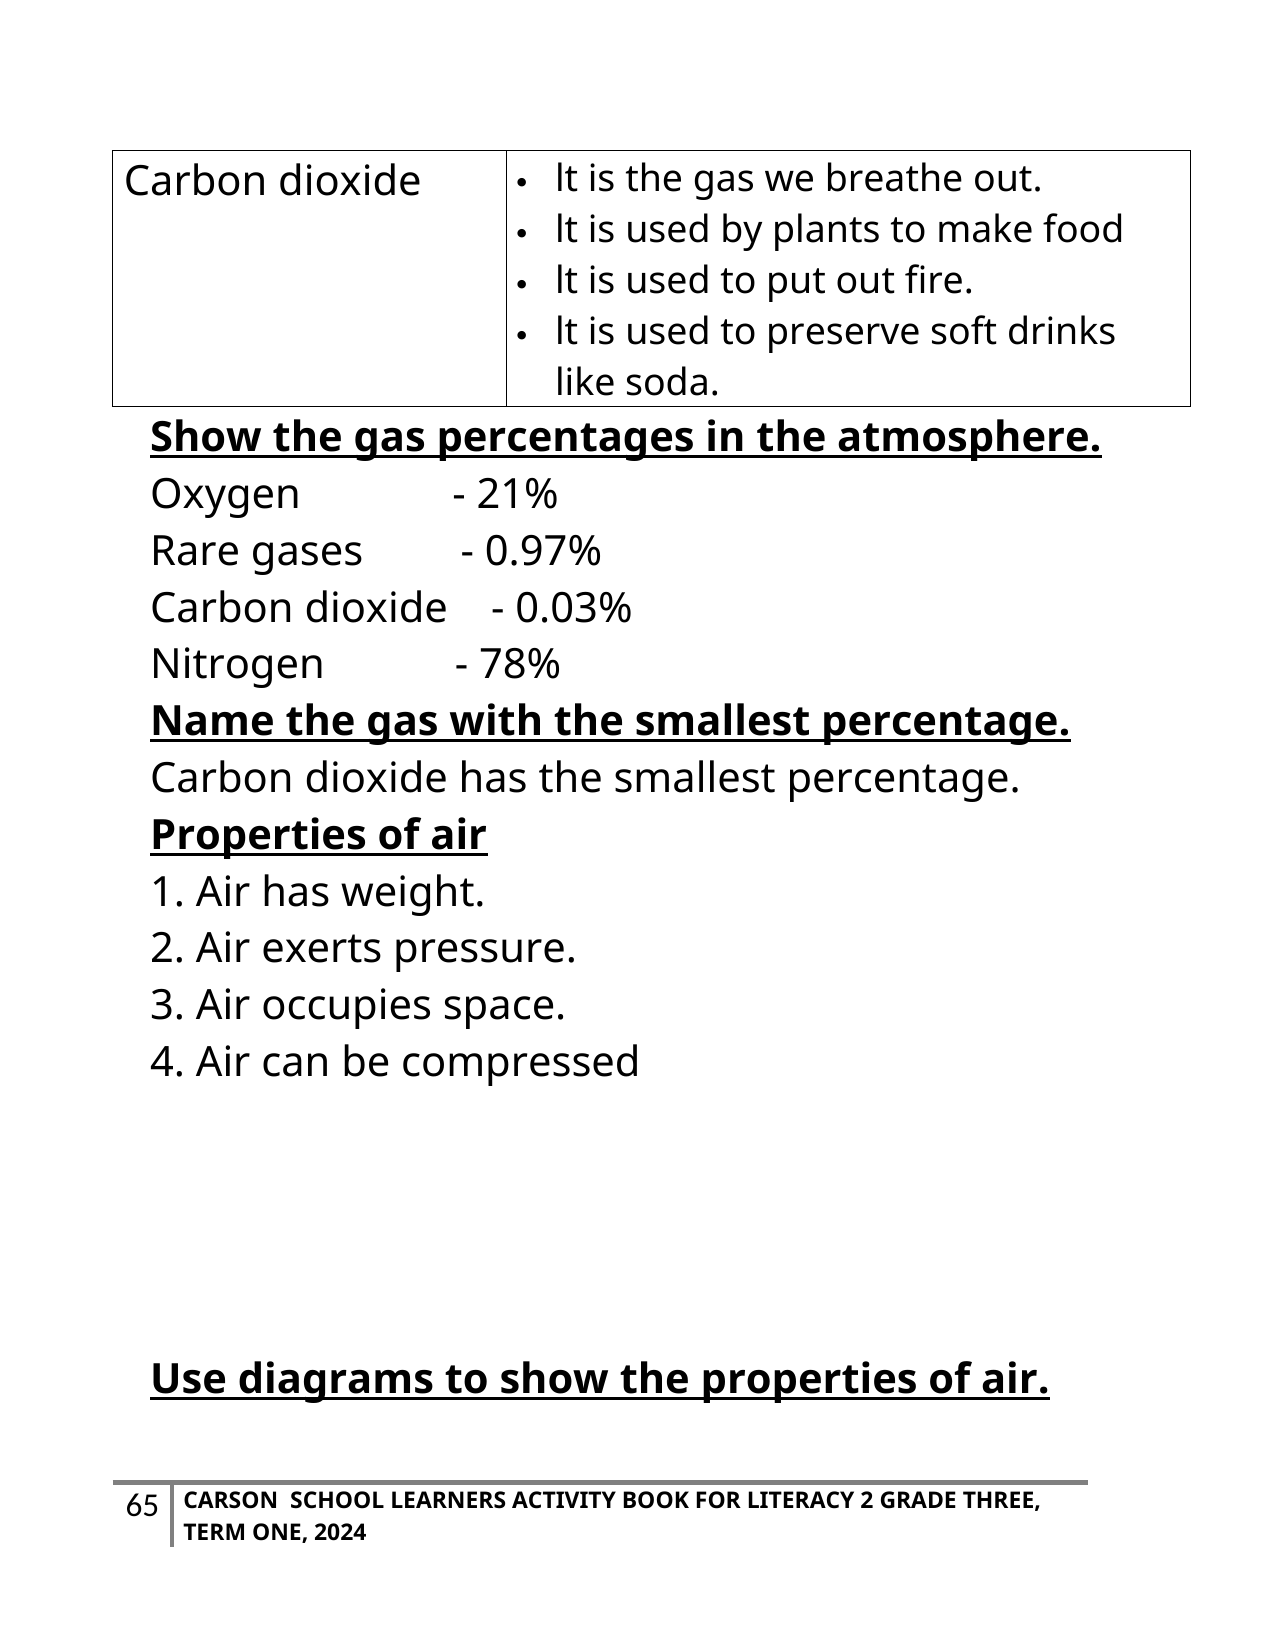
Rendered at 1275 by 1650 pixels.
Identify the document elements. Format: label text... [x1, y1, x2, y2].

text Use diagrams to show the properties of air. [150, 1349, 1125, 1406]
text Show the gas percentages in the atmosphere. [150, 407, 1125, 464]
text 2. Air exerts pressure. [150, 918, 1125, 975]
text Properties of air [150, 805, 1125, 861]
text Name the gas with the smallest percentage. [150, 691, 1125, 748]
table_cell lt is the gas we breathe out. lt is used by plants to make food lt is used to put out fire. lt is used to preserve soft drinks like soda. [507, 151, 1190, 406]
text 3. Air occupies space. [150, 975, 1125, 1032]
text Carbon dioxide has the smallest percentage. [150, 748, 1125, 805]
text Carbon dioxide - 0.03% [150, 578, 1125, 634]
text Rare gases - 0.97% [150, 521, 1125, 578]
text Oxygen - 21% [150, 464, 1125, 521]
text 4. Air can be compressed [150, 1032, 1125, 1088]
table_cell Carbon dioxide [113, 151, 506, 406]
text 1. Air has weight. [150, 861, 1125, 918]
text Nitrogen - 78% [150, 634, 1125, 691]
